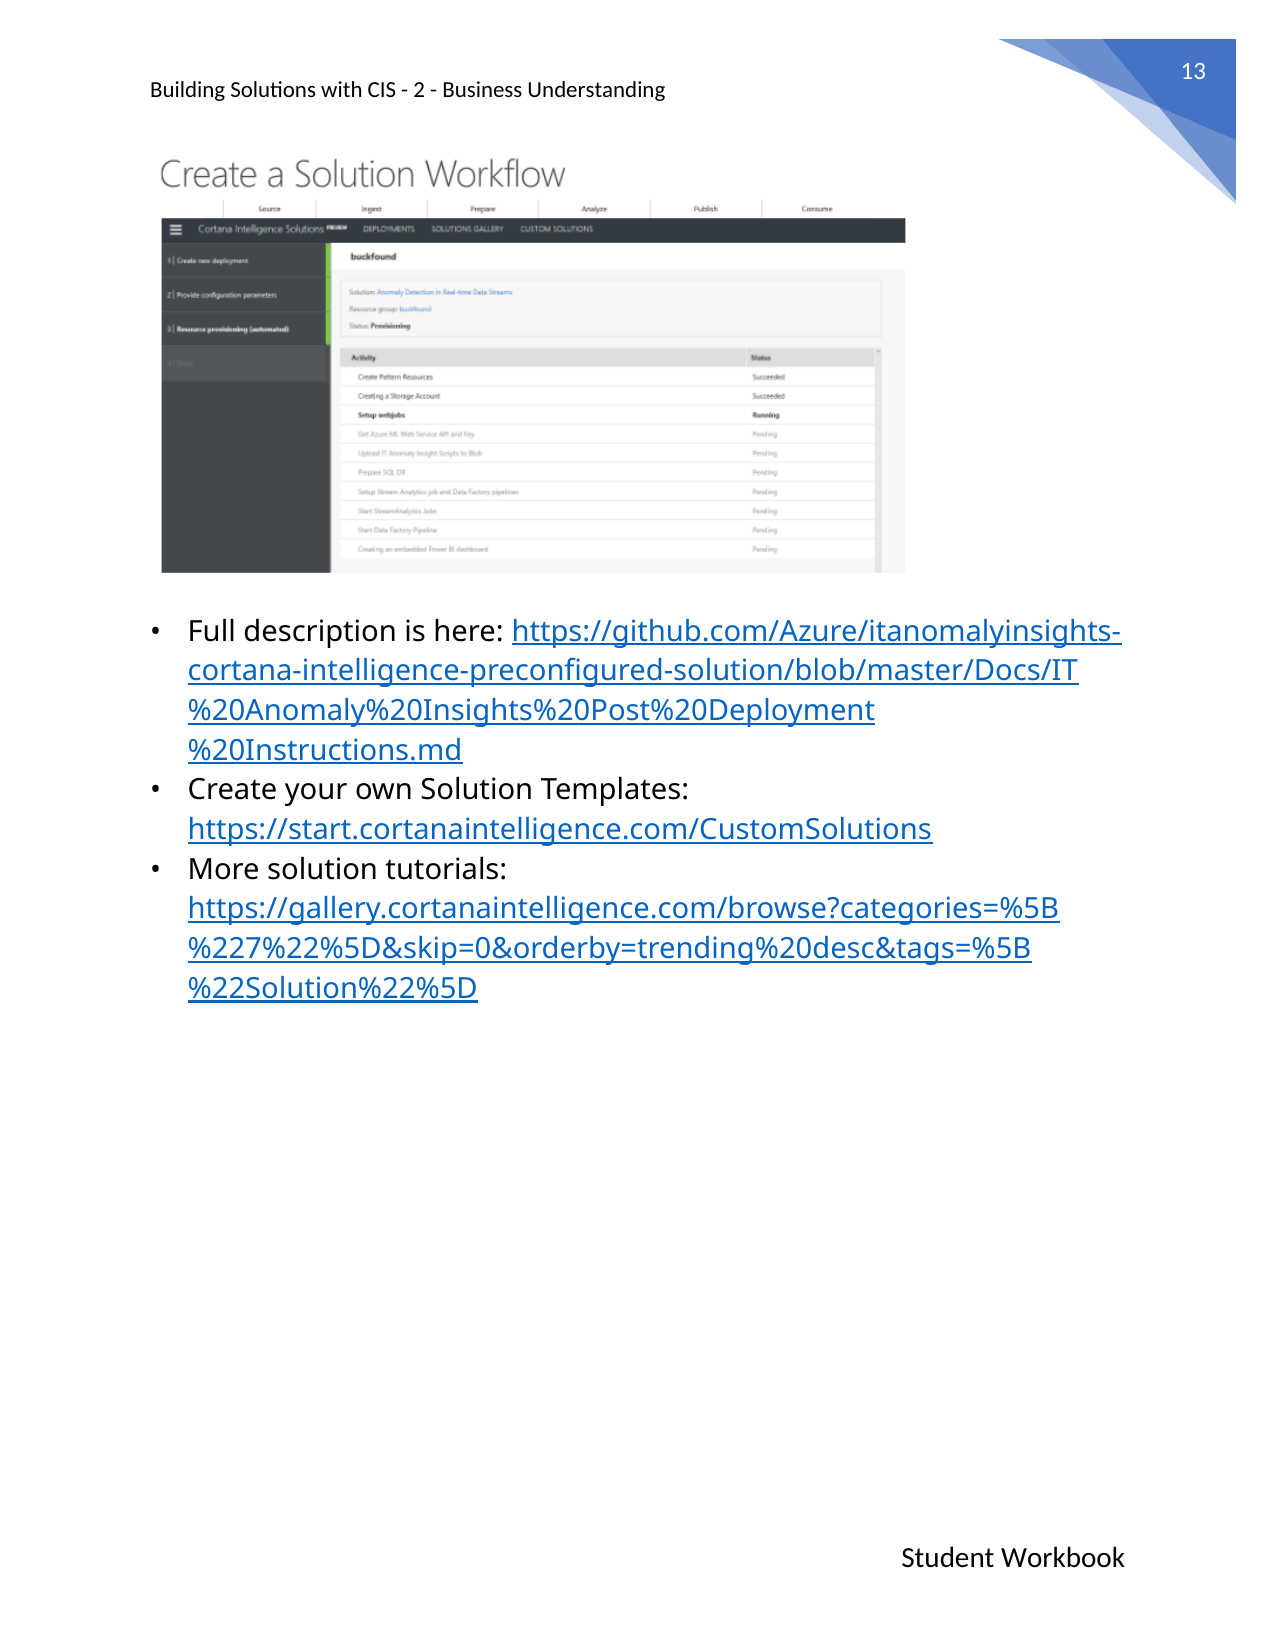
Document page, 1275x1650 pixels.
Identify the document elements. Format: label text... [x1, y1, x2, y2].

list Create your own Solution Templates: https://start.cortanaintelligence.com/CustomSolutions [150, 768, 1125, 848]
picture [997, 39, 1236, 205]
list More solution tutorials: https://gallery.cortanaintelligence.com/browse?categories=%5B%227%22%5D&skip=0&orderby=trending%20desc&tags=%5B%22Solution%22%5D [150, 848, 1125, 1007]
list Full description is here: https://github.com/Azure/itanomalyinsights-cortana-intelligence-preconfigured-solution/blob/master/Docs/IT%20Anomaly%20Insights%20Post%20Deployment%20Instructions.md [150, 610, 1125, 768]
